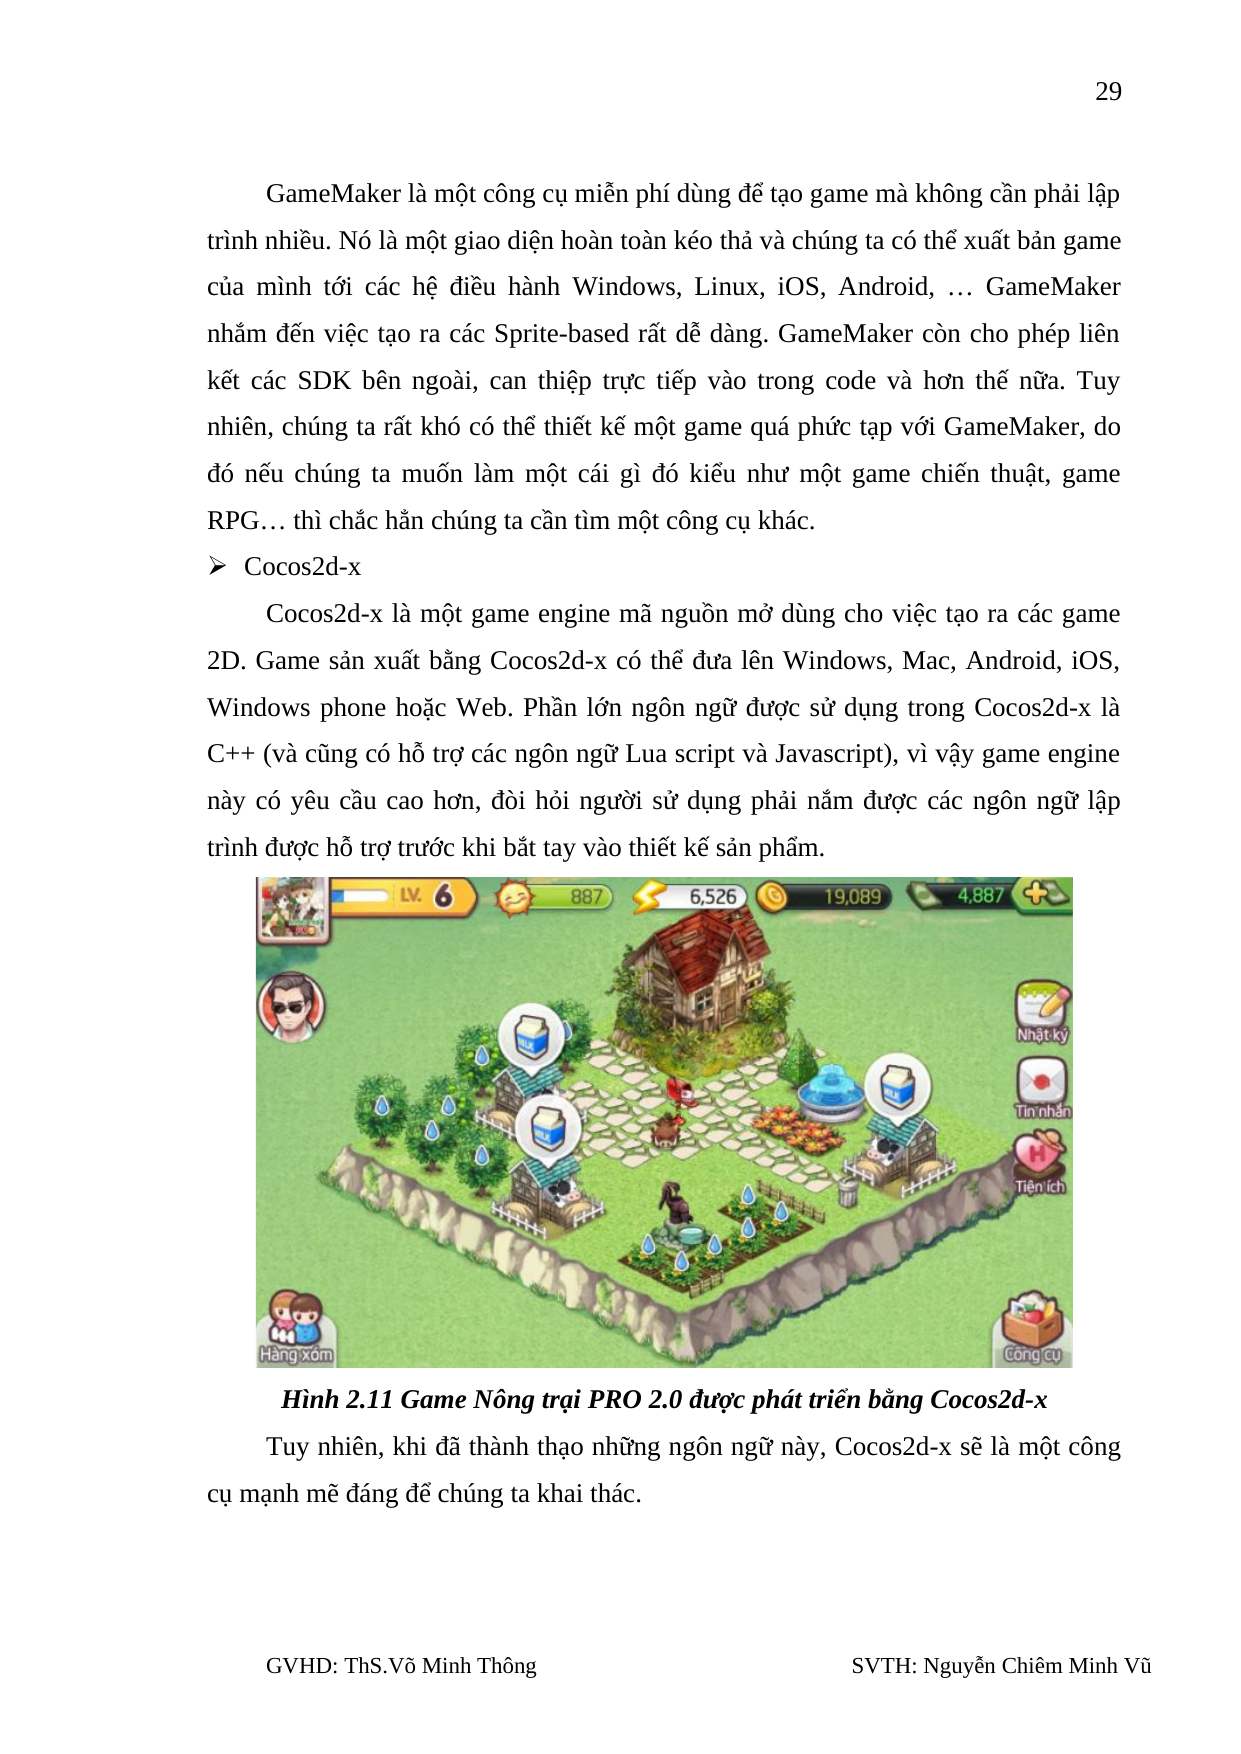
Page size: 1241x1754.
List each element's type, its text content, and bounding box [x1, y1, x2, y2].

text Cocos2d-x là một game engine mã nguồn mở dùng cho việc tạo ra các game 2D. Game sản xuất bằng Cocos2d-x có thể đưa lên Windows, Mac, Android, iOS, Windows phone hoặc Web. Phần lớn ngôn ngữ được sử dụng trong Cocos2d-x là C++ (và cũng có hỗ trợ các ngôn ngữ Lua script và Javascript), vì vậy game engine này có yêu cầu cao hơn, đòi hỏi người sử dụng phải nắm được các ngôn ngữ lập trình được hỗ trợ trước khi bắt tay vào thiết kế sản phẩm. [207, 597, 1122, 862]
picture [255, 877, 1073, 1368]
text Cocos2d-x [207, 551, 1122, 582]
subtitle Hình 2.11 Game Nông trại PRO 2.0 được phát triển bằng Cocos2d-x [207, 1383, 1122, 1415]
text GameMaker là một công cụ miễn phí dùng để tạo game mà không cần phải lập trình nhiều. Nó là một giao diện hoàn toàn kéo thả và chúng ta có thể xuất bản game của mình tới các hệ điều hành Windows, Linux, iOS, Android, … GameMaker nhắm đến việc tạo ra các Sprite-based rất dễ dàng. GameMaker còn cho phép liên kết các SDK bên ngoài, can thiệp trực tiếp vào trong code và hơn thế nữa. Tuy nhiên, chúng ta rất khó có thể thiết kế một game quá phức tạp với GameMaker, do đó nếu chúng ta muốn làm một cái gì đó kiểu như một game chiến thuật, game RPG… thì chắc hẳn chúng ta cần tìm một công cụ khác. [207, 177, 1122, 535]
text Tuy nhiên, khi đã thành thạo những ngôn ngữ này, Cocos2d-x sẽ là một công cụ mạnh mẽ đáng để chúng ta khai thác. [207, 1430, 1122, 1508]
